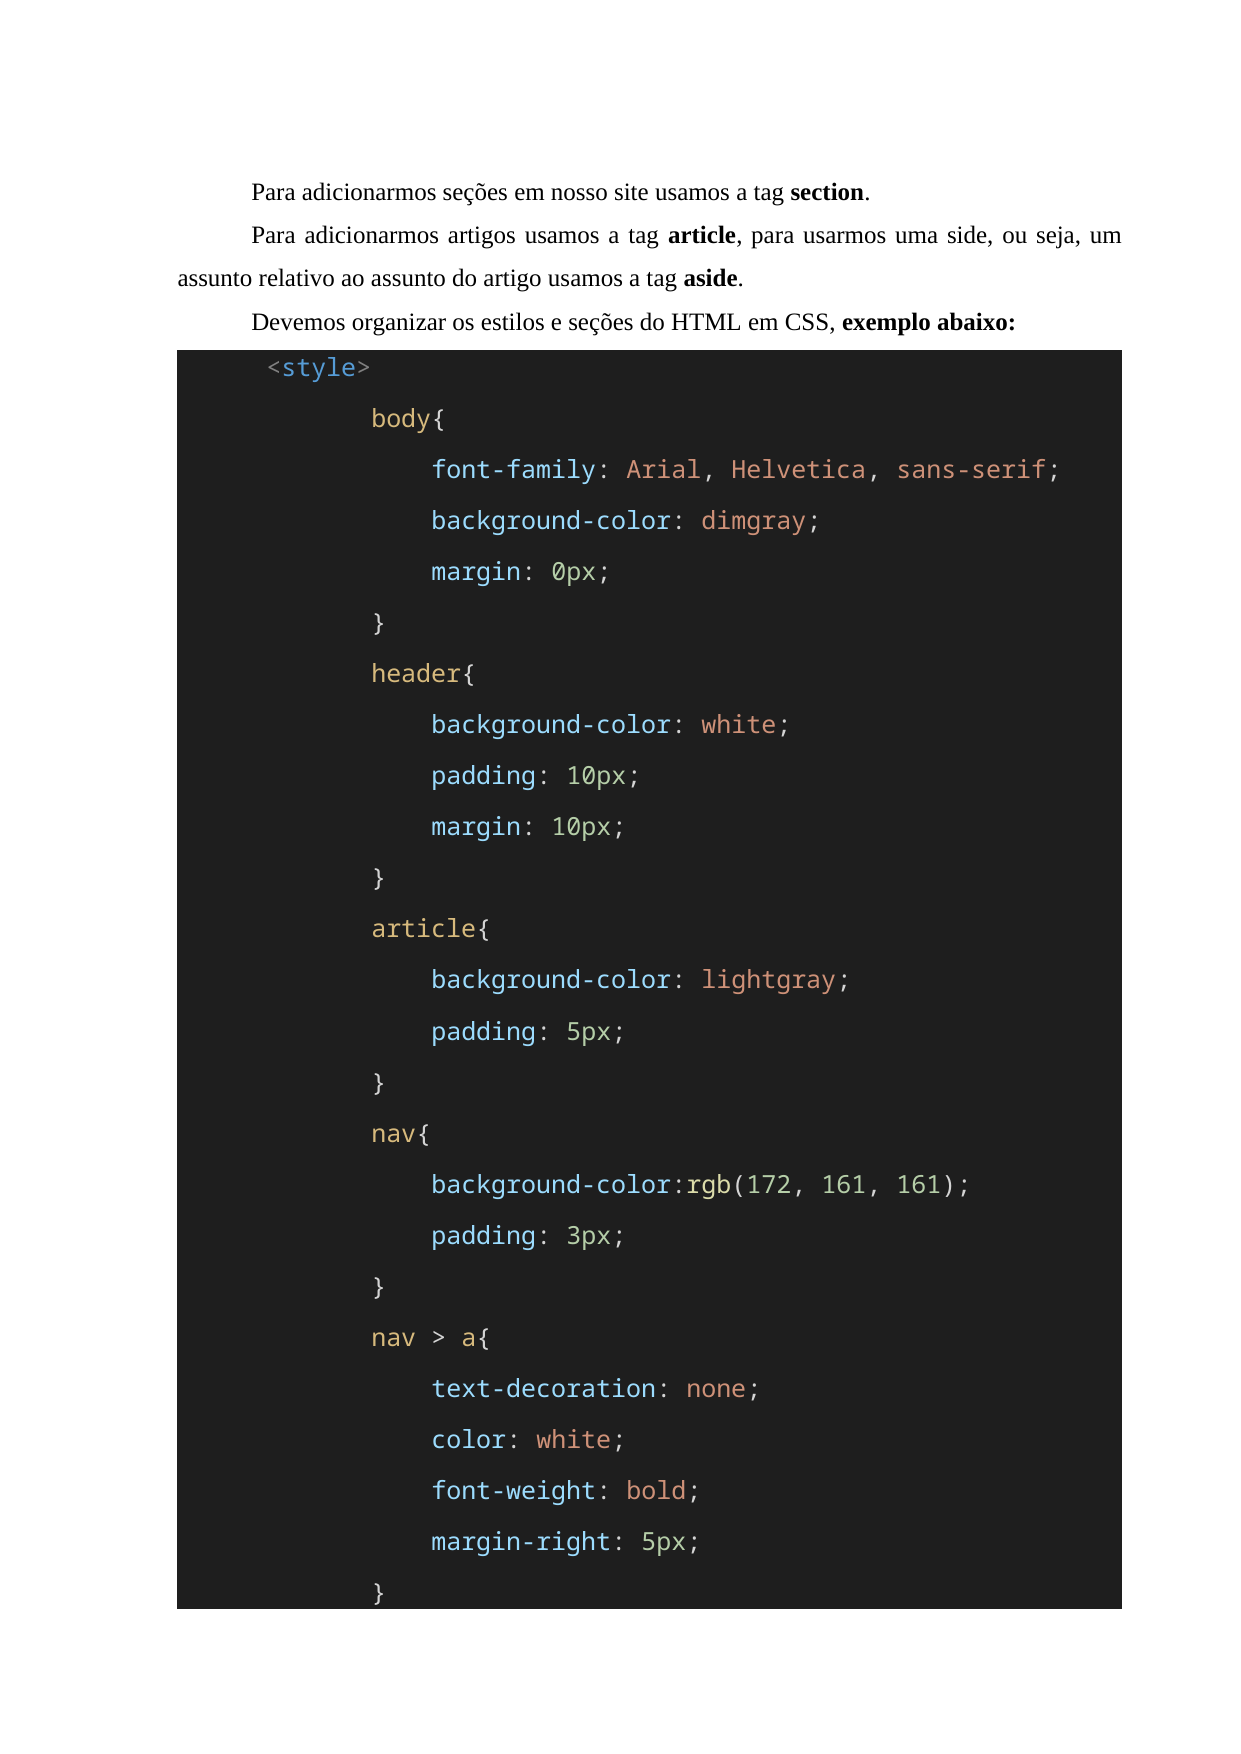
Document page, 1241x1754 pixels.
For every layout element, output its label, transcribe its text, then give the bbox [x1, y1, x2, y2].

list Devemos organizar os estilos e seções do HTML em CSS, exemplo abaixo: [177, 307, 1122, 335]
text text-decoration: none; [177, 1371, 1122, 1404]
text nav > a{ [177, 1319, 1122, 1353]
text } [177, 1064, 1122, 1098]
text font-weight: bold; [177, 1473, 1122, 1507]
text } [177, 1575, 1122, 1609]
text padding: 10px; [177, 758, 1122, 792]
text header{ [177, 656, 1122, 690]
list Para adicionarmos artigos usamos a tag article, para usarmos uma side, ou seja, um assunto relativo ao assunto do artigo usamos a tag aside. [177, 220, 1122, 292]
text } [177, 605, 1122, 639]
text } [177, 1268, 1122, 1302]
text background-color: white; [177, 707, 1122, 741]
text background-color: lightgray; [177, 962, 1122, 996]
text padding: 5px; [177, 1013, 1122, 1047]
text nav{ [177, 1115, 1122, 1149]
text article{ [177, 911, 1122, 945]
text padding: 3px; [177, 1217, 1122, 1251]
text font-family: Arial, Helvetica, sans-serif; [177, 452, 1122, 486]
text margin: 10px; [177, 809, 1122, 843]
text background-color:rgb(172, 161, 161); [177, 1166, 1122, 1200]
text margin: 0px; [177, 554, 1122, 588]
text <style> [177, 350, 1122, 384]
text } [177, 860, 1122, 894]
text body{ [177, 401, 1122, 435]
text color: white; [177, 1422, 1122, 1456]
list Para adicionarmos seções em nosso site usamos a tag section. [177, 177, 1122, 206]
text margin-right: 5px; [177, 1524, 1122, 1558]
text background-color: dimgray; [177, 503, 1122, 537]
